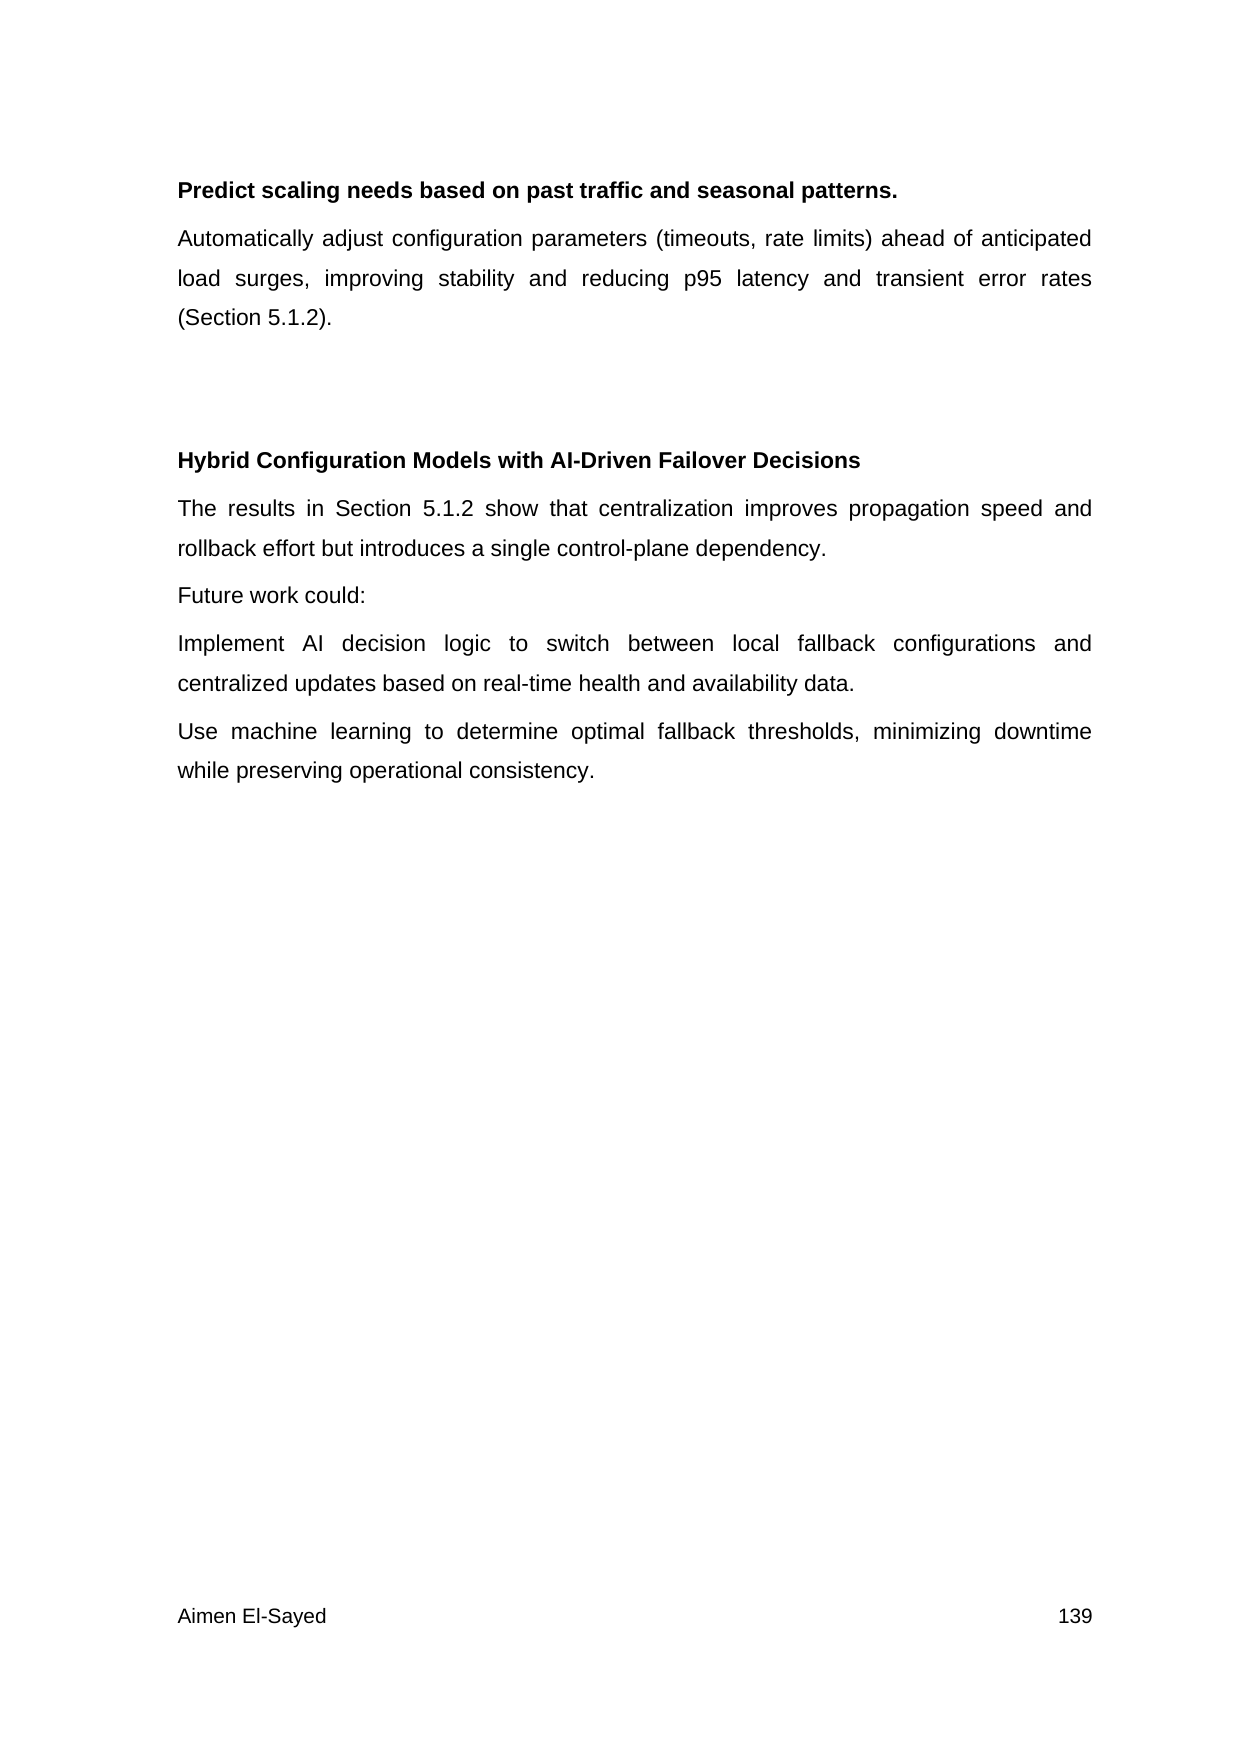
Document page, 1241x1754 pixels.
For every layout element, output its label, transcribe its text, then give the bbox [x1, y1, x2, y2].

text Predict scaling needs based on past traffic and seasonal patterns. [177, 177, 1092, 203]
text Implement AI decision logic to switch between local fallback configurations and centralized updates based on real-time health and availability data. [177, 630, 1092, 696]
text Use machine learning to determine optimal fallback thresholds, minimizing downtime while preserving operational consistency. [177, 718, 1092, 783]
text Hybrid Configuration Models with AI-Driven Failover Decisions [177, 447, 1092, 474]
text Automatically adjust configuration parameters (timeouts, rate limits) ahead of anticipated load surges, improving stability and reducing p95 latency and transient error rates (Section ‎‎5.1.2). [177, 225, 1092, 330]
text Future work could: [177, 582, 1092, 609]
text The results in Section ‎5.1.2 show that centralization improves propagation speed and rollback effort but introduces a single control-plane dependency. [177, 495, 1092, 561]
